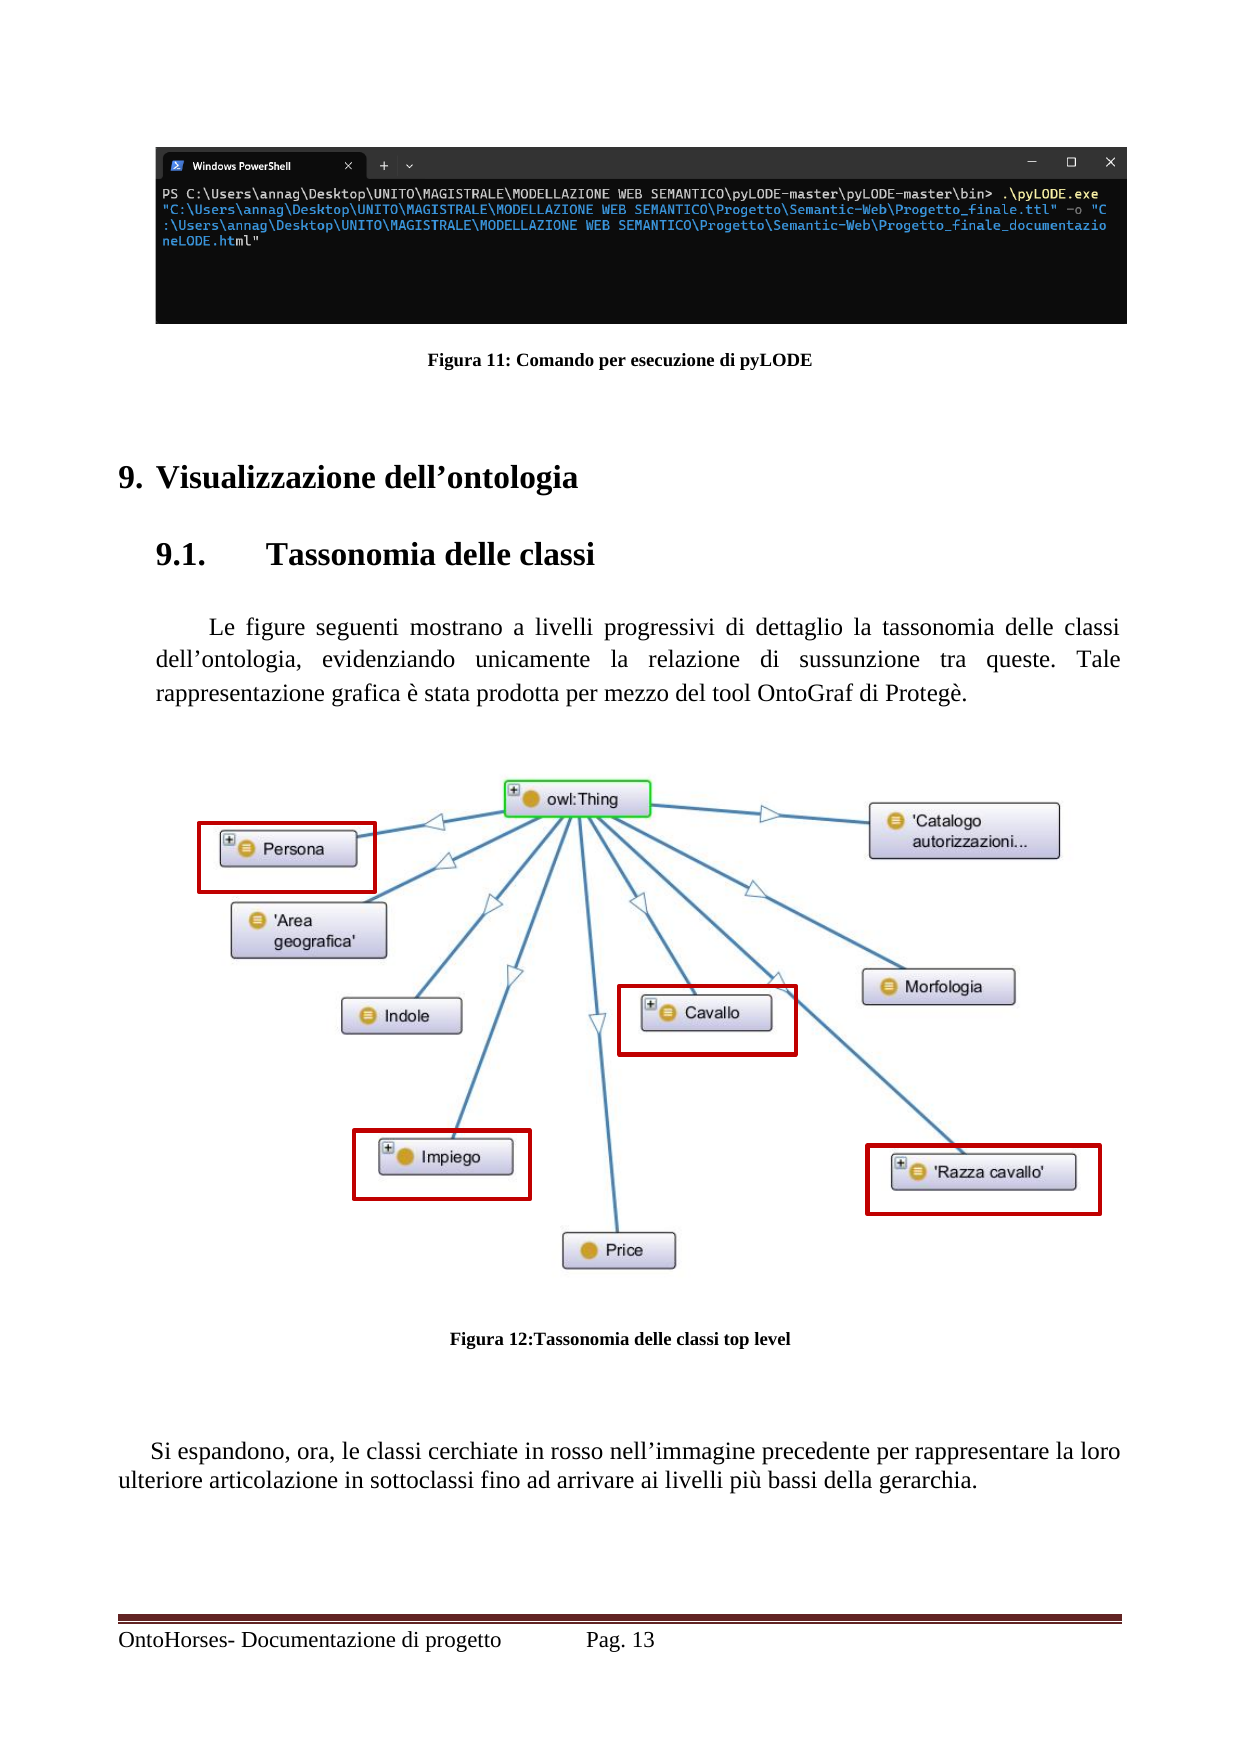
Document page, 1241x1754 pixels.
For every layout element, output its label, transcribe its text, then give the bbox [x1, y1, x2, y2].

list Visualizzazione dell’ontologia [118, 457, 1122, 496]
text Figura 12:Tassonomia delle classi top level [118, 1327, 1122, 1349]
list Tassonomia delle classi [156, 534, 1122, 573]
picture [155, 147, 1127, 324]
picture [118, 764, 1123, 1299]
text Si espandono, ora, le classi cerchiate in rosso nell’immagine precedente per rappresentare la loro ulteriore articolazione in sottoclassi fino ad arrivare ai livelli più bassi della gerarchia. [118, 1436, 1122, 1493]
list Le figure seguenti mostrano a livelli progressivi di dettaglio la tassonomia delle classi dell’ontologia, evidenziando unicamente la relazione di sussunzione tra queste. Tale rappresentazione grafica è stata prodotta per mezzo del tool OntoGraf di Protegè. [156, 612, 1122, 706]
text Figura 11: Comando per esecuzione di pyLODE [118, 349, 1122, 371]
